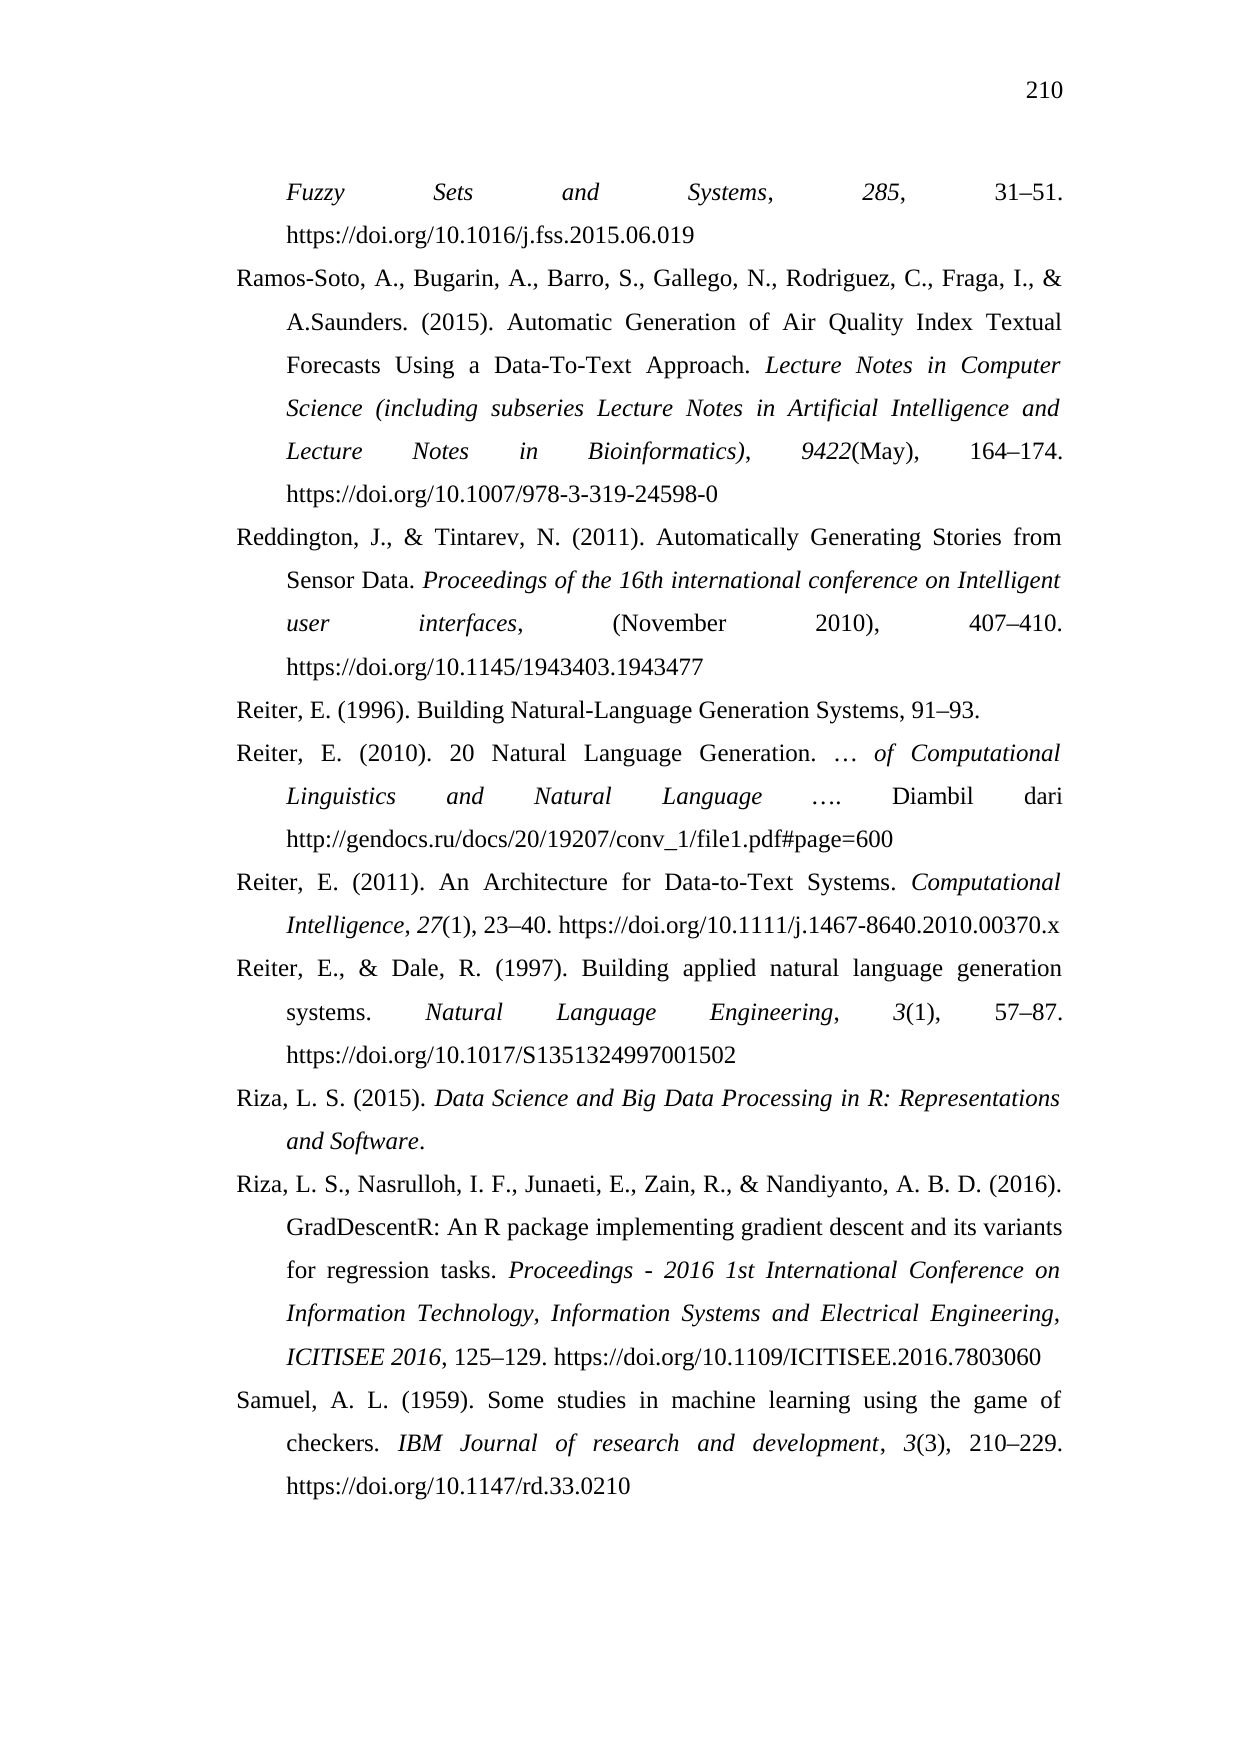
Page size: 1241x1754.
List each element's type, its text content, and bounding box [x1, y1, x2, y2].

text Reiter, E. (2011). An Architecture for Data-to-Text Systems. Computational Intelligence, 27(1), 23–40. https://doi.org/10.1111/j.1467-8640.2010.00370.x [236, 867, 1063, 939]
text Reddington, J., & Tintarev, N. (2011). Automatically Generating Stories from Sensor Data. Proceedings of the 16th international conference on Intelligent user interfaces, (November 2010), 407–410. https://doi.org/10.1145/1943403.1943477 [236, 522, 1063, 680]
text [236, 177, 1063, 249]
text Reiter, E. (1996). Building Natural-Language Generation Systems, 91–93. [236, 695, 1063, 723]
text Reiter, E., & Dale, R. (1997). Building applied natural language generation systems. Natural Language Engineering, 3(1), 57–87. https://doi.org/10.1017/S1351324997001502 [236, 953, 1063, 1068]
text Ramos-Soto, A., Bugarin, A., Barro, S., Gallego, N., Rodriguez, C., Fraga, I., & A.Saunders. (2015). Automatic Generation of Air Quality Index Textual Forecasts Using a Data-To-Text Approach. Lecture Notes in Computer Science (including subseries Lecture Notes in Artificial Intelligence and Lecture Notes in Bioinformatics), 9422(May), 164–174. https://doi.org/10.1007/978-3-319-24598-0 [236, 263, 1063, 508]
text Riza, L. S. (2015). Data Science and Big Data Processing in R: Representations and Software. [236, 1083, 1063, 1155]
text Samuel, A. L. (1959). Some studies in machine learning using the game of checkers. IBM Journal of research and development, 3(3), 210–229. https://doi.org/10.1147/rd.33.0210 [236, 1385, 1063, 1500]
text Riza, L. S., Nasrulloh, I. F., Junaeti, E., Zain, R., & Nandiyanto, A. B. D. (2016). GradDescentR: An R package implementing gradient descent and its variants for regression tasks. Proceedings - 2016 1st International Conference on Information Technology, Information Systems and Electrical Engineering, ICITISEE 2016, 125–129. https://doi.org/10.1109/ICITISEE.2016.7803060 [236, 1169, 1063, 1370]
text Reiter, E. (2010). 20 Natural Language Generation. … of Computational Linguistics and Natural Language …. Diambil dari http://gendocs.ru/docs/20/19207/conv_1/file1.pdf#page=600 [236, 738, 1063, 853]
